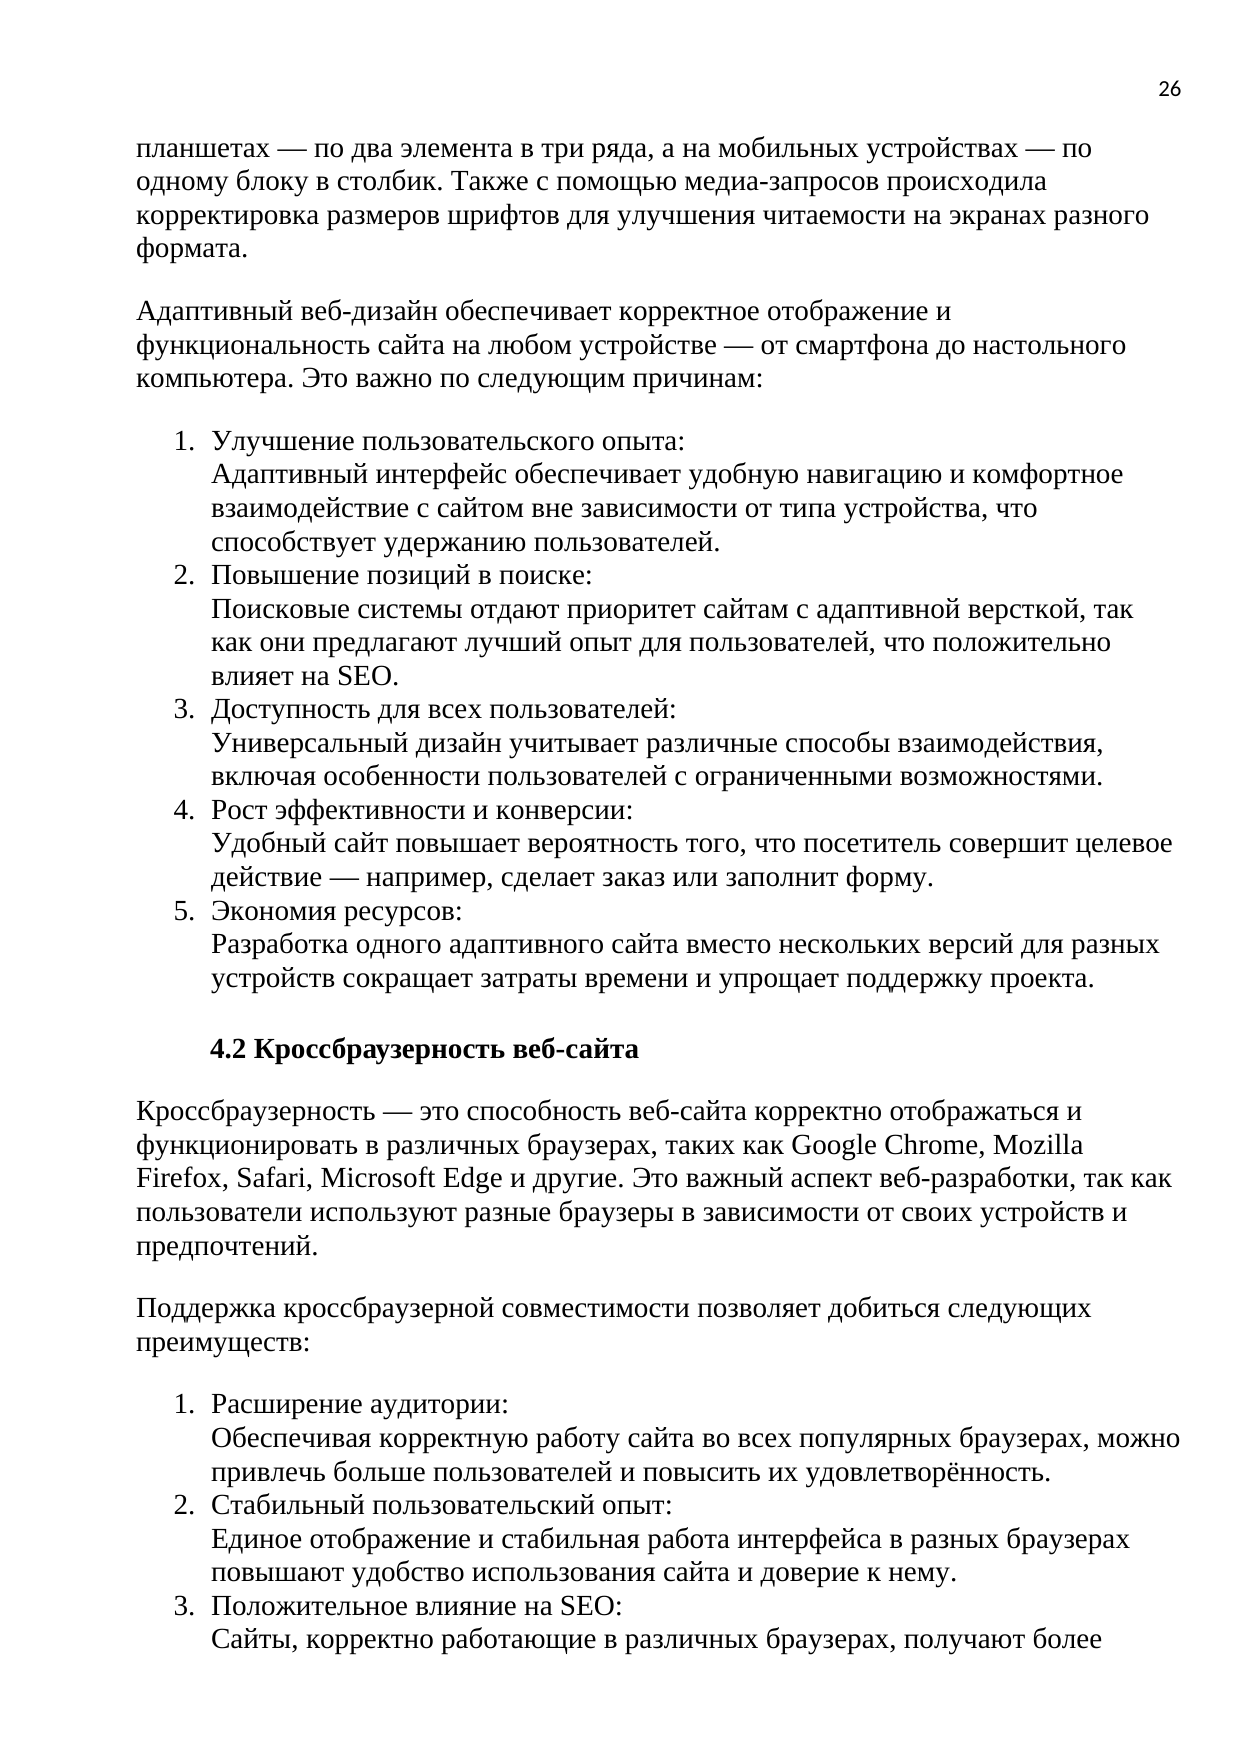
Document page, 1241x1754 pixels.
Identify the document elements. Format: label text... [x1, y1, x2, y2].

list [173, 1588, 1181, 1655]
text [136, 130, 1181, 264]
list Стабильный пользовательский опыт: Единое отображение и стабильная работа интерфейса в разных браузерах повышают удобство использования сайта и доверие к нему. [173, 1487, 1181, 1588]
list Повышение позиций в поиске: Поисковые системы отдают приоритет сайтам с адаптивной версткой, так как они предлагают лучший опыт для пользователей, что положительно влияет на SEO. [173, 557, 1181, 691]
list Экономия ресурсов: Разработка одного адаптивного сайта вместо нескольких версий для разных устройств сокращает затраты времени и упрощает поддержку проекта. [173, 893, 1181, 993]
list Доступность для всех пользователей: Универсальный дизайн учитывает различные способы взаимодействия, включая особенности пользователей с ограниченными возможностями. [173, 691, 1181, 792]
list Улучшение пользовательского опыта: Адаптивный интерфейс обеспечивает удобную навигацию и комфортное взаимодействие с сайтом вне зависимости от типа устройства, что способствует удержанию пользователей. [173, 423, 1181, 557]
list Расширение аудитории: Обеспечивая корректную работу сайта во всех популярных браузерах, можно привлечь больше пользователей и повысить их удовлетворённость. [173, 1387, 1181, 1487]
list Рост эффективности и конверсии: Удобный сайт повышает вероятность того, что посетитель совершит целевое действие — например, сделает заказ или заполнит форму. [173, 792, 1181, 893]
text Кроссбраузерность — это способность веб-сайта корректно отображаться и функционировать в различных браузерах, таких как Google Chrome, Mozilla Firefox, Safari, Microsoft Edge и другие. Это важный аспект веб-разработки, так как пользователи используют разные браузеры в зависимости от своих устройств и предпочтений. [136, 1093, 1181, 1261]
text Поддержка кроссбраузерной совместимости позволяет добиться следующих преимуществ: [136, 1290, 1181, 1357]
text Адаптивный веб-дизайн обеспечивает корректное отображение и функциональность сайта на любом устройстве — от смартфона до настольного компьютера. Это важно по следующим причинам: [136, 293, 1181, 394]
text 4.2 Кроссбраузерность веб-сайта [136, 1031, 1181, 1064]
